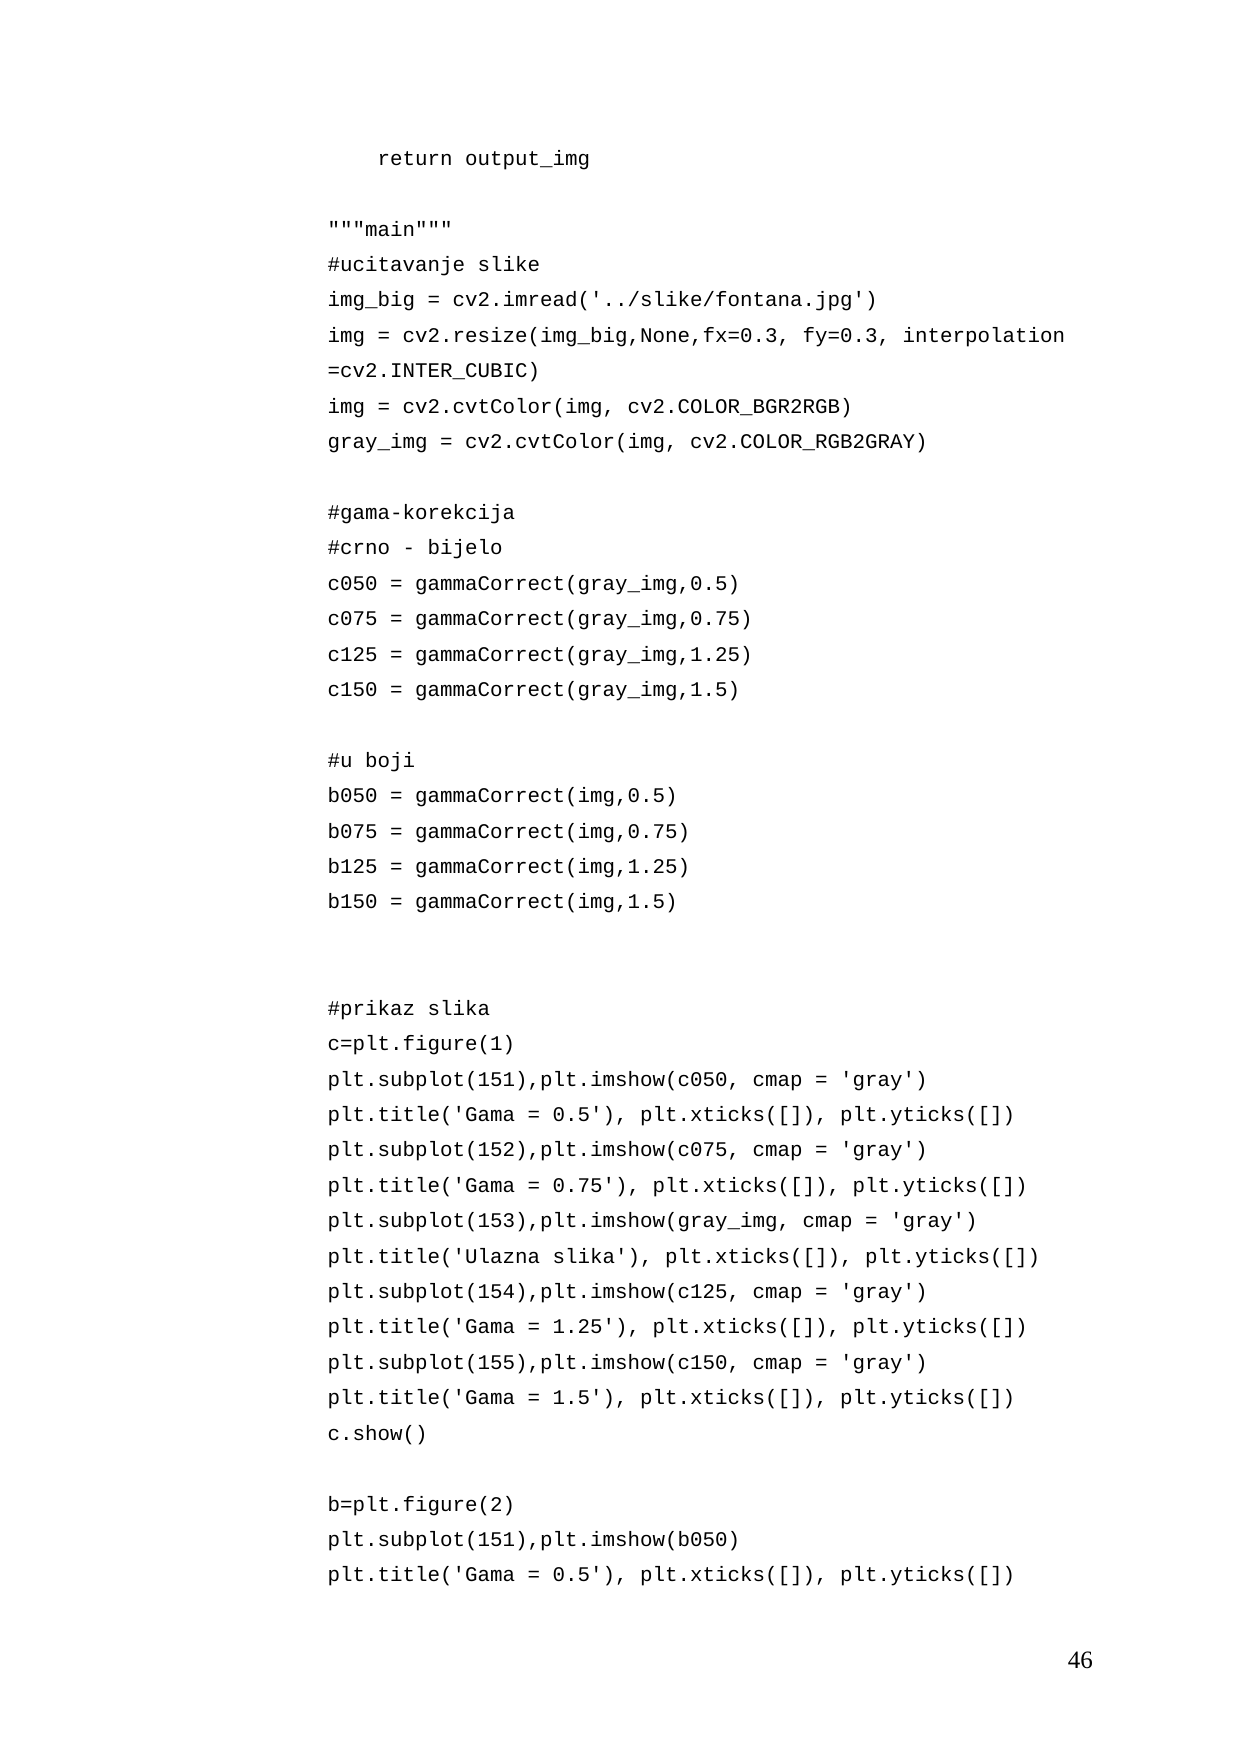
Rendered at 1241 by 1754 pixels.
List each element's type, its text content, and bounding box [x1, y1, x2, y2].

text b150 = gammaCorrect(img,1.5) [327, 891, 1092, 915]
text #crno - bijelo [327, 537, 1092, 561]
text """main""" [327, 218, 1092, 242]
text img = cv2.resize(img_big,None,fx=0.3, fy=0.3, interpolation =cv2.INTER_CUBIC) [327, 325, 1092, 384]
text img = cv2.cvtColor(img, cv2.COLOR_BGR2RGB) [327, 396, 1092, 419]
text plt.title('Gama = 0.5'), plt.xticks([]), plt.yticks([]) [327, 1104, 1092, 1128]
text c125 = gammaCorrect(gray_img,1.25) [327, 643, 1092, 667]
text b050 = gammaCorrect(img,0.5) [327, 785, 1092, 809]
text return output_img [327, 148, 1092, 171]
text plt.title('Gama = 1.25'), plt.xticks([]), plt.yticks([]) [327, 1316, 1092, 1340]
text b125 = gammaCorrect(img,1.25) [327, 856, 1092, 880]
text plt.title('Gama = 1.5'), plt.xticks([]), plt.yticks([]) [327, 1387, 1092, 1411]
text b=plt.figure(2) [327, 1493, 1092, 1517]
text plt.subplot(151),plt.imshow(b050) [327, 1529, 1092, 1553]
text #prikaz slika [327, 998, 1092, 1021]
text plt.title('Ulazna slika'), plt.xticks([]), plt.yticks([]) [327, 1246, 1092, 1269]
text plt.subplot(153),plt.imshow(gray_img, cmap = 'gray') [327, 1210, 1092, 1234]
text c.show() [327, 1423, 1092, 1446]
text #u boji [327, 750, 1092, 773]
text c=plt.figure(1) [327, 1033, 1092, 1057]
text img_big = cv2.imread('../slike/fontana.jpg') [327, 289, 1092, 313]
text plt.subplot(154),plt.imshow(c125, cmap = 'gray') [327, 1281, 1092, 1305]
text #ucitavanje slike [327, 254, 1092, 278]
text #gama-korekcija [327, 502, 1092, 526]
text c150 = gammaCorrect(gray_img,1.5) [327, 679, 1092, 703]
text c050 = gammaCorrect(gray_img,0.5) [327, 573, 1092, 596]
text plt.subplot(151),plt.imshow(c050, cmap = 'gray') [327, 1068, 1092, 1092]
text c075 = gammaCorrect(gray_img,0.75) [327, 608, 1092, 632]
text plt.subplot(152),plt.imshow(c075, cmap = 'gray') [327, 1139, 1092, 1163]
text plt.title('Gama = 0.5'), plt.xticks([]), plt.yticks([]) [327, 1564, 1092, 1588]
text b075 = gammaCorrect(img,0.75) [327, 821, 1092, 844]
text gray_img = cv2.cvtColor(img, cv2.COLOR_RGB2GRAY) [327, 431, 1092, 455]
text plt.title('Gama = 0.75'), plt.xticks([]), plt.yticks([]) [327, 1175, 1092, 1198]
text plt.subplot(155),plt.imshow(c150, cmap = 'gray') [327, 1352, 1092, 1376]
